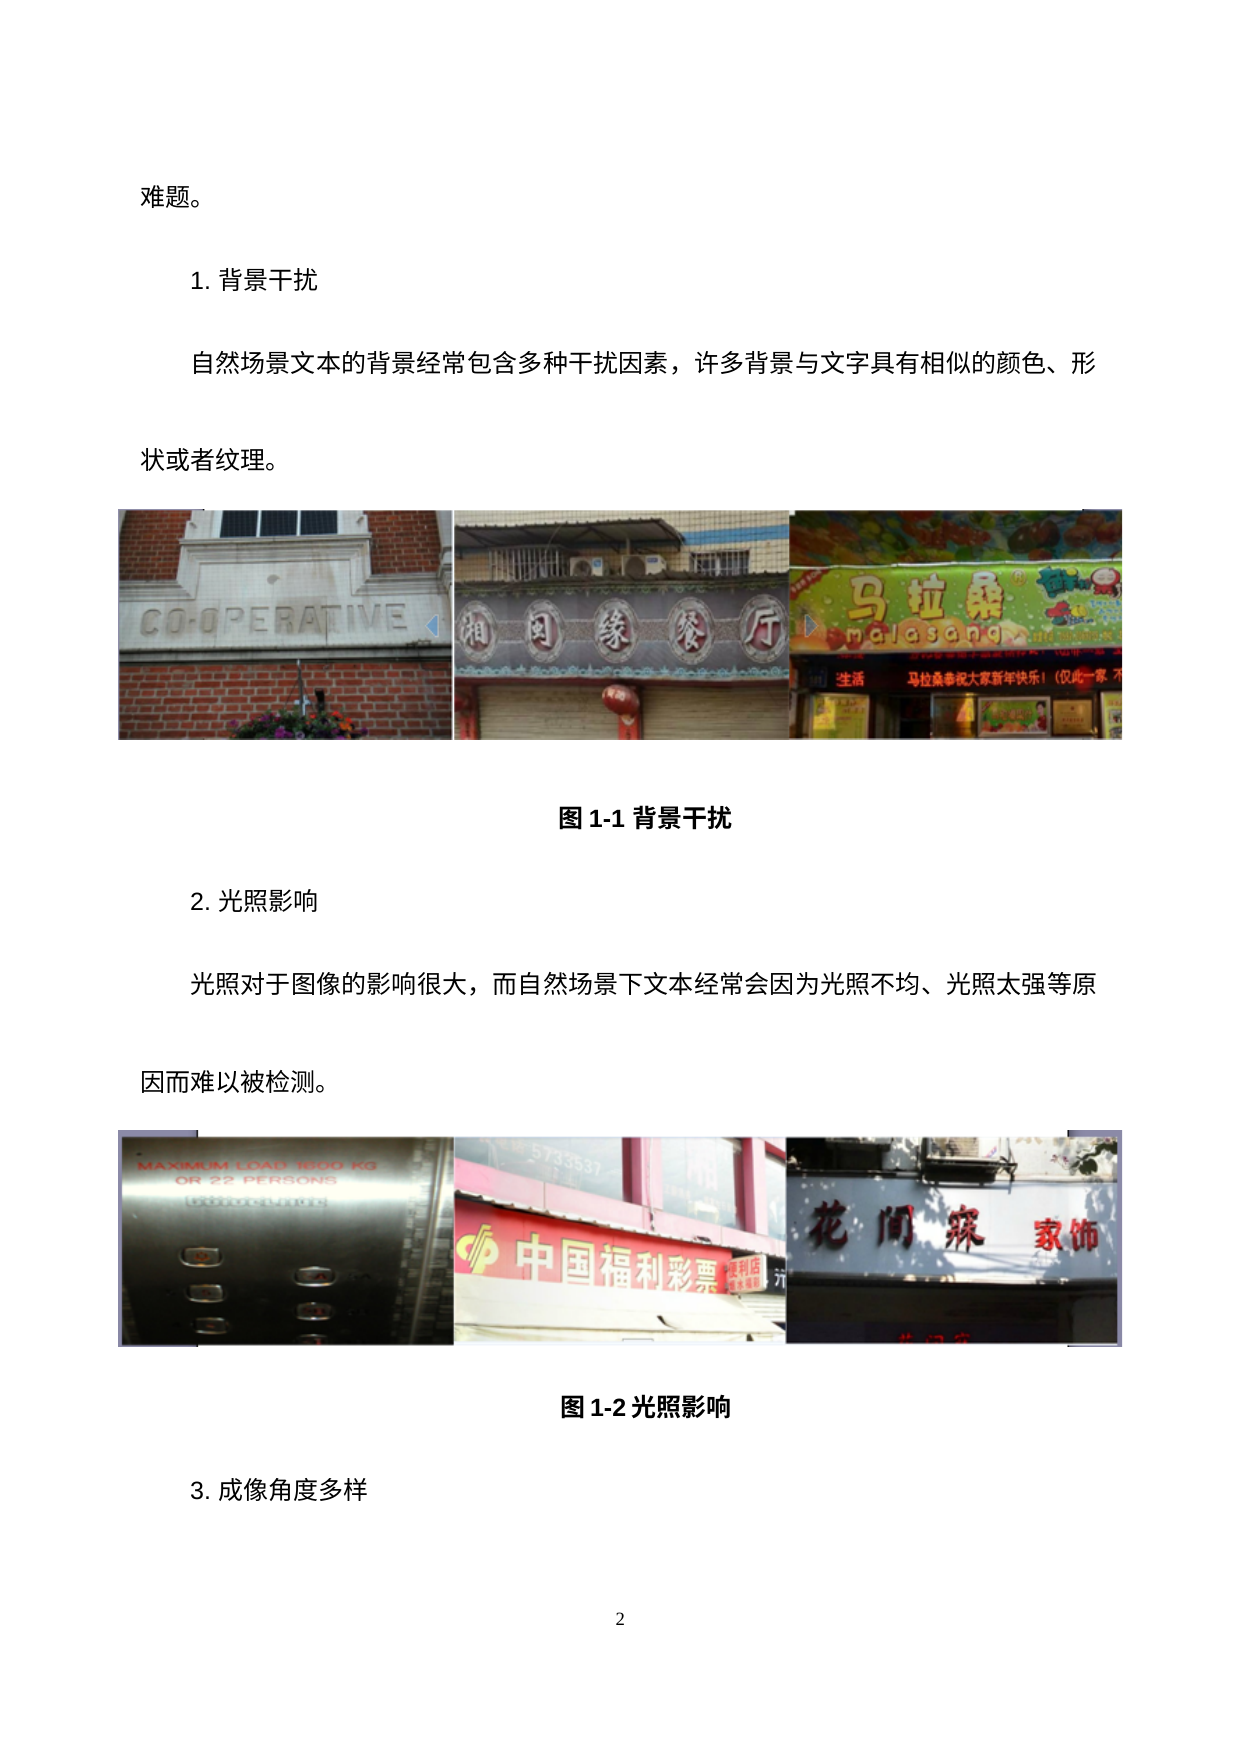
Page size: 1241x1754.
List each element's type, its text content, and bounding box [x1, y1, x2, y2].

text 1. 背景干扰 [140, 246, 1100, 311]
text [140, 163, 1100, 228]
text 光照对于图像的影响很大，而自然场景下文本经常会因为光照不均、光照太强等原因而难以被检测。 [140, 950, 1100, 1113]
text 图1-2光照影响 [118, 1373, 1122, 1438]
text 图1-1 背景干扰 [118, 784, 1122, 849]
text 2. 光照影响 [140, 867, 1100, 932]
picture [118, 509, 1123, 740]
picture [118, 1130, 1123, 1347]
text 自然场景文本的背景经常包含多种干扰因素，许多背景与文字具有相似的颜色、形状或者纹理。 [140, 329, 1100, 491]
text 3. 成像角度多样 [140, 1456, 1100, 1521]
